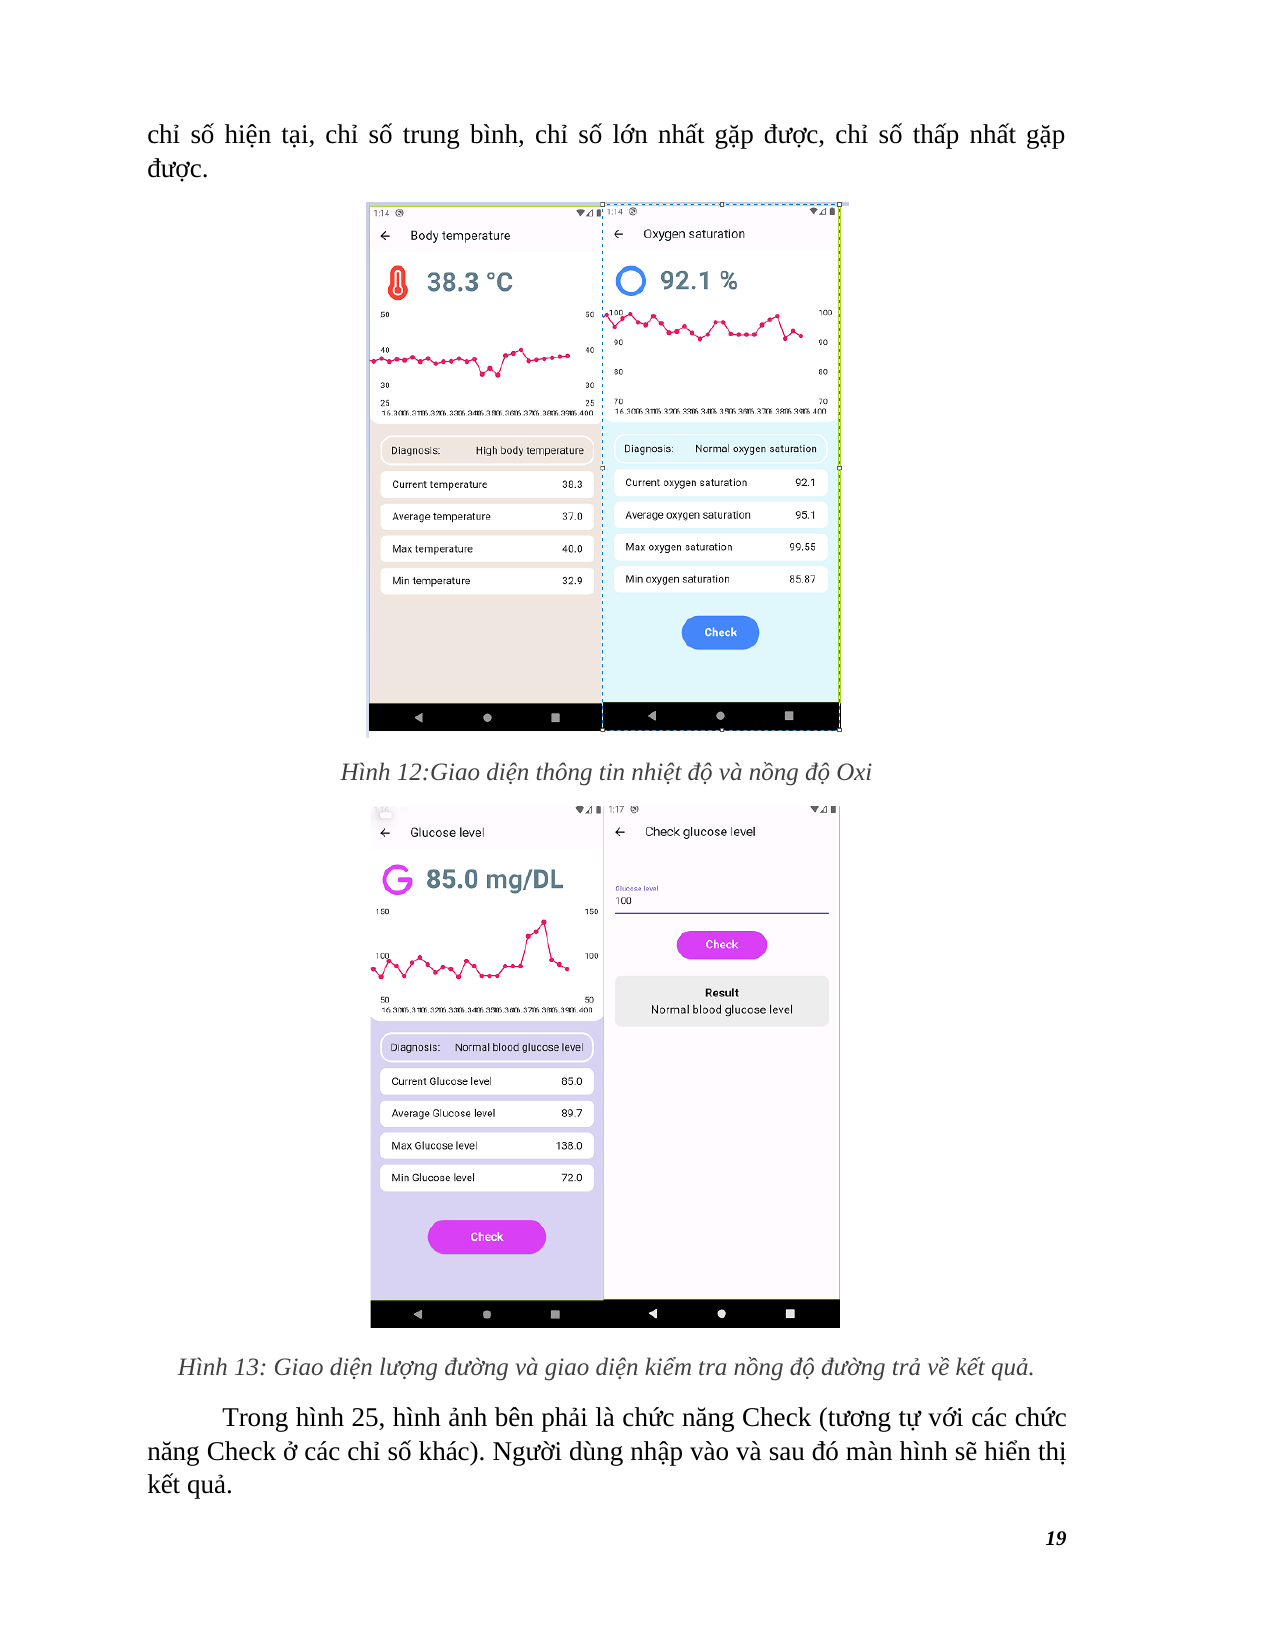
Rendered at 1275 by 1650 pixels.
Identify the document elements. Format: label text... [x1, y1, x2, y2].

text Trong hình 25, hình ảnh bên phải là chức năng Check (tương tự với các chức năng Check ở các chỉ số khác). Người dùng nhập vào và sau đó màn hình sẽ hiển thị kết quả. [147, 1402, 1068, 1500]
picture [366, 202, 849, 738]
picture [370, 806, 845, 1333]
